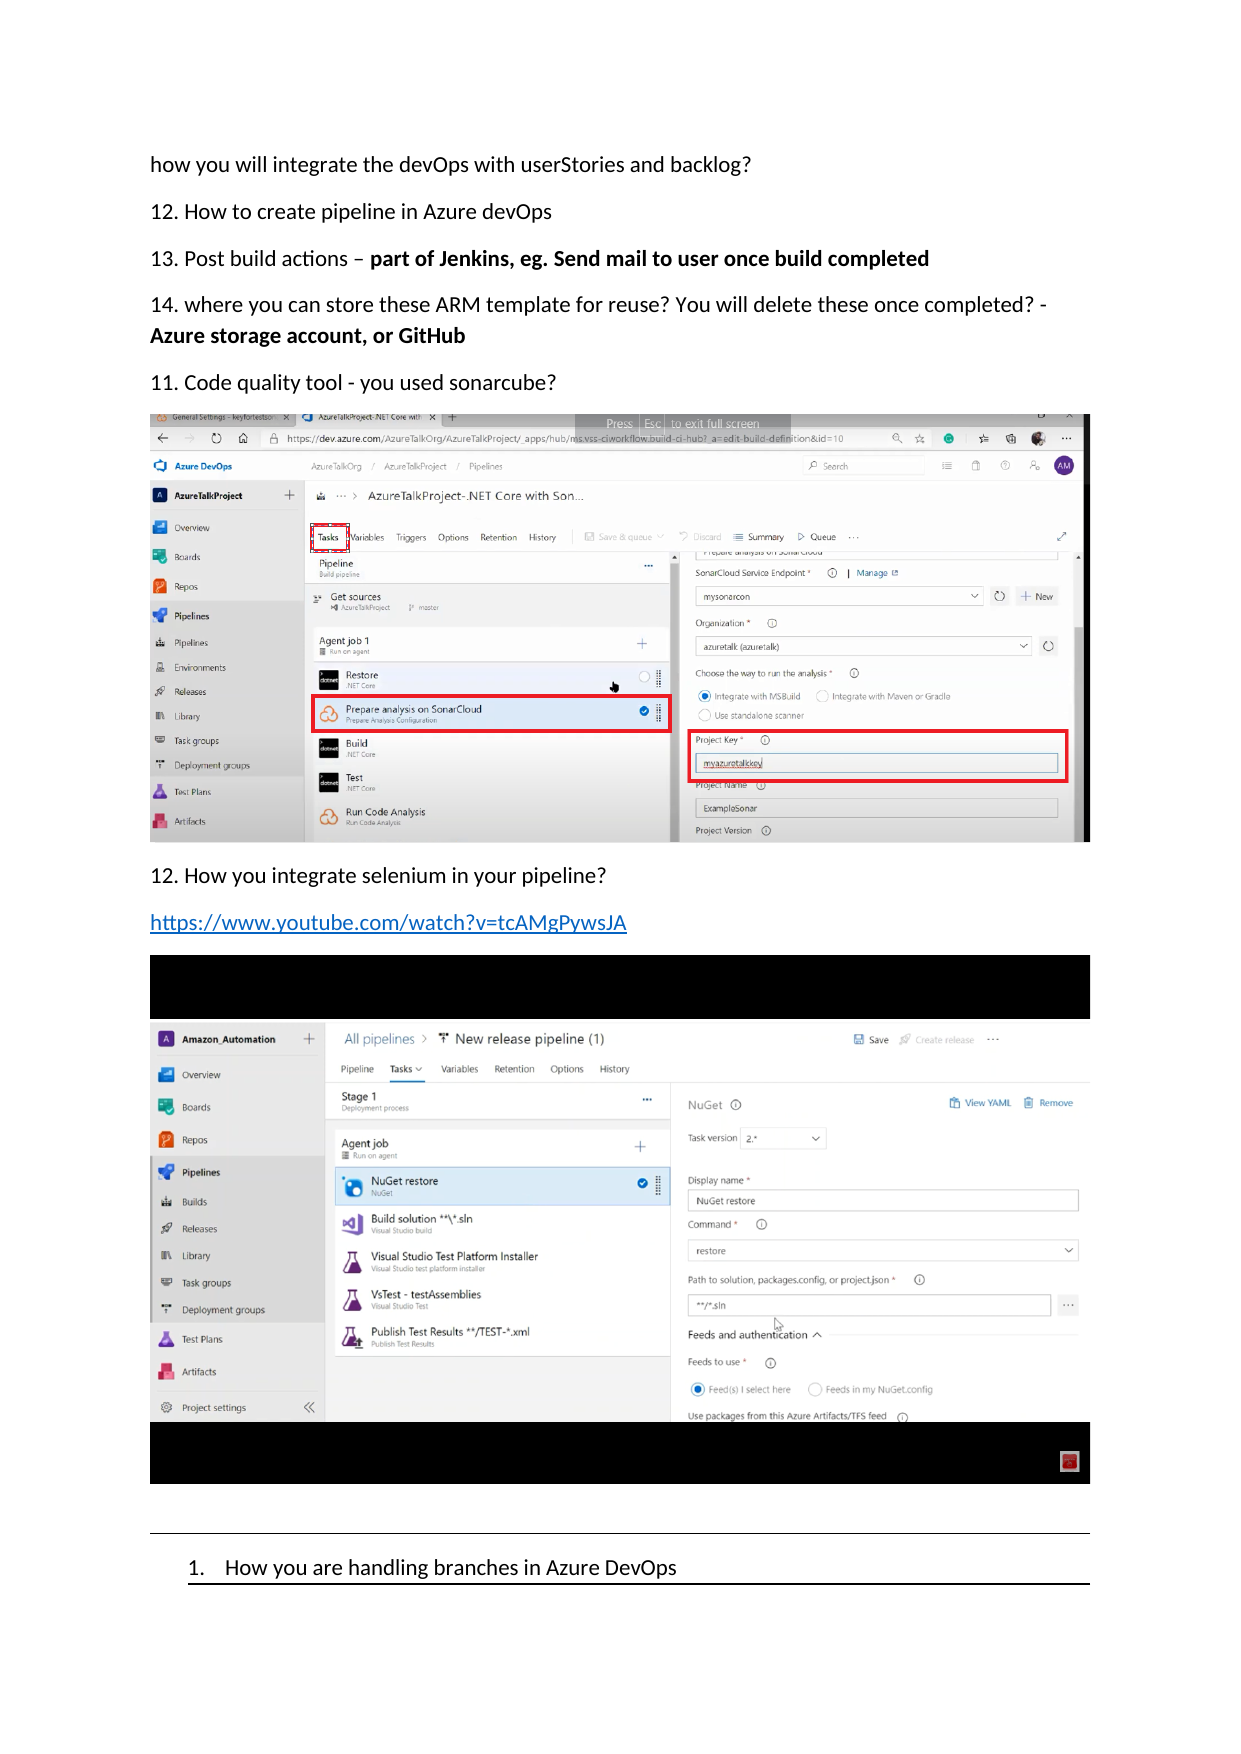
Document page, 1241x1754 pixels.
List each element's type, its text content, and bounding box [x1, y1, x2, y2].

text https://www.youtube.com/watch?v=tcAMgPywsJA [150, 908, 1090, 936]
text 11. Code quality tool - you used sonarcube? [150, 368, 1090, 396]
picture [150, 414, 1091, 843]
text 14. where you can store these ARM template for reuse? You will delete these once completed? -Azure storage account, or GitHub [150, 291, 1090, 349]
text 12. How you integrate selenium in your pipeline? [150, 861, 1090, 889]
picture [150, 955, 1091, 1484]
text how you will integrate the devOps with userStories and backlog? [150, 150, 1090, 178]
text 12. How to create pipeline in Azure devOps [150, 197, 1090, 225]
list How you are handling branches in Azure DevOps [187, 1553, 1090, 1585]
text 13. Post build actions – part of Jenkins, eg. Send mail to user once build completed [150, 244, 1090, 272]
